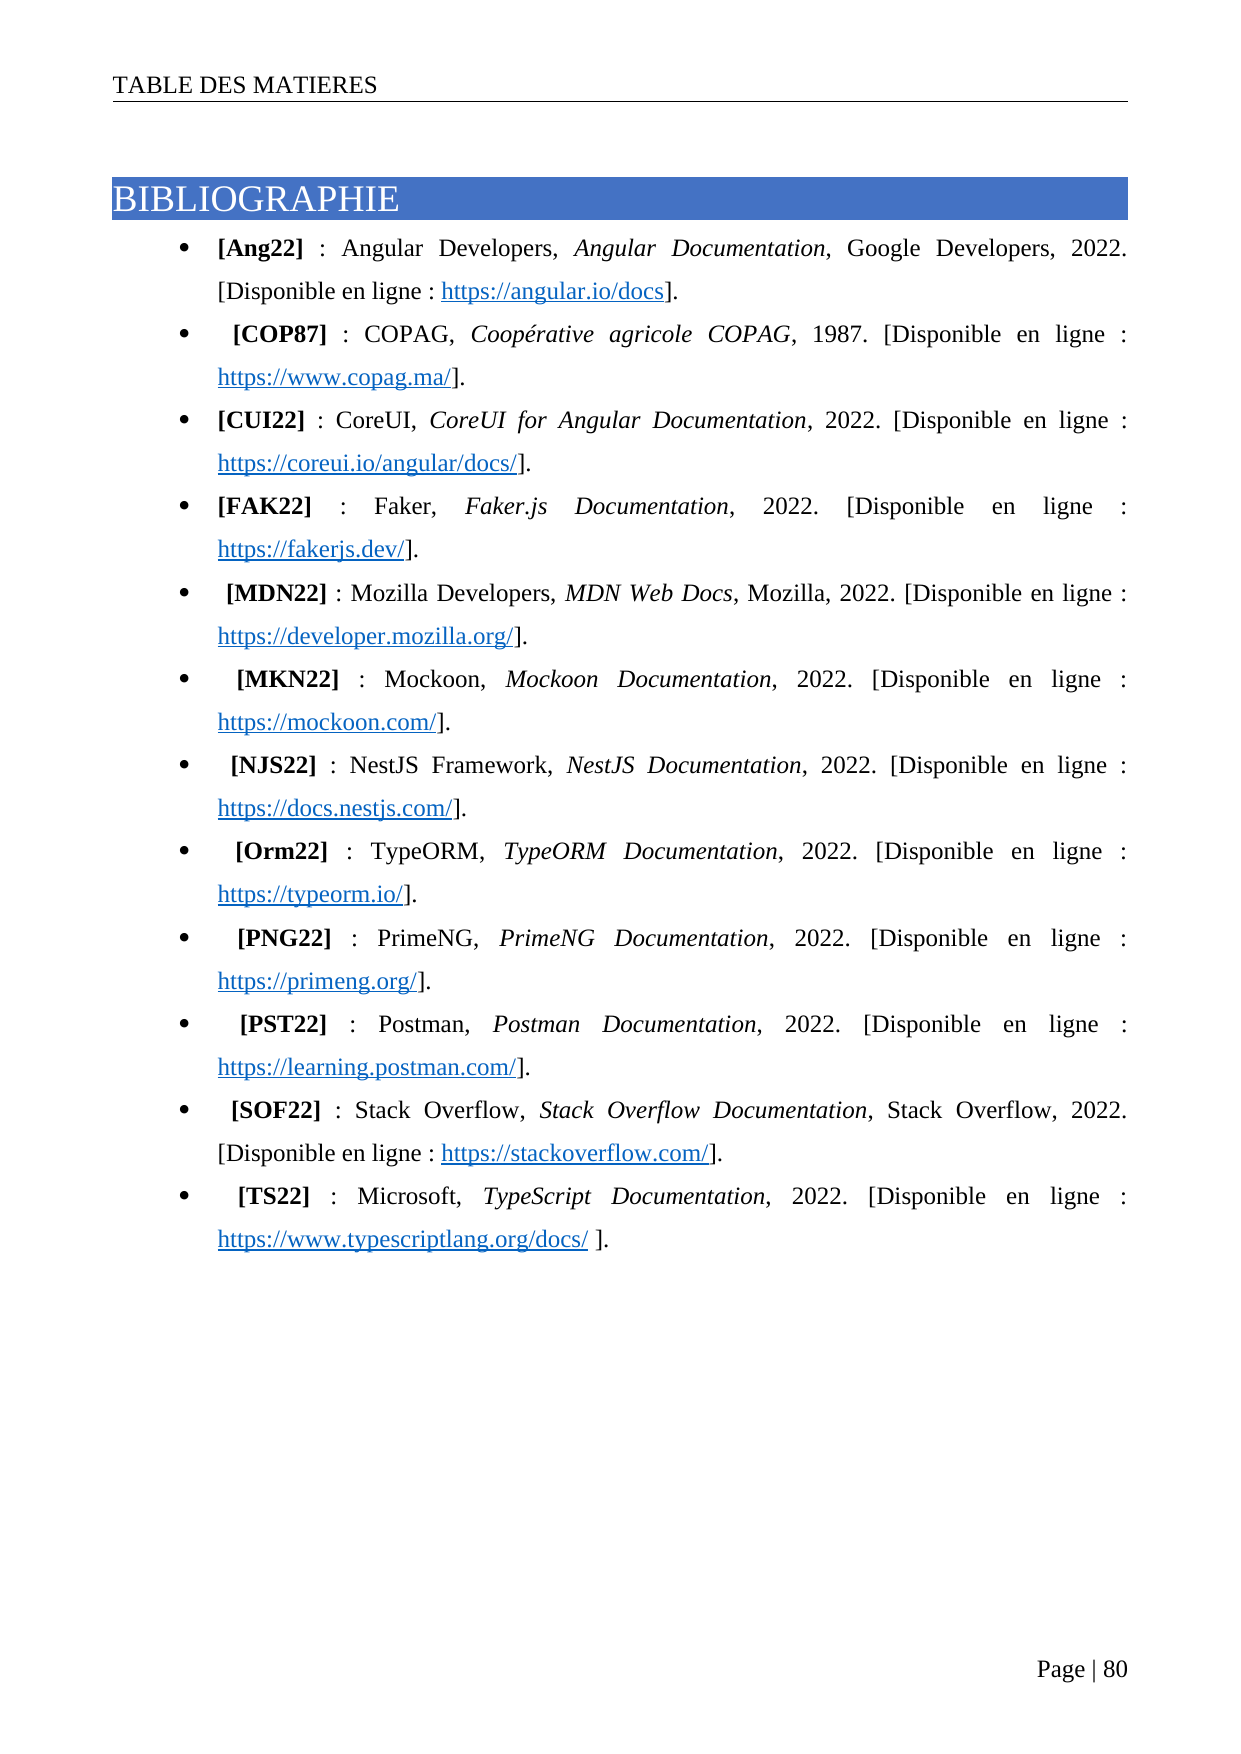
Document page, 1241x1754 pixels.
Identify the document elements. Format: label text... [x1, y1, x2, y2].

list [MDN22] : Mozilla Developers, MDN Web Docs, Mozilla, 2022. [Disponible en ligne : https://developer.mozilla.org/]. [180, 578, 1128, 649]
list [PNG22] : PrimeNG, PrimeNG Documentation, 2022. [Disponible en ligne : https://primeng.org/]. [180, 923, 1128, 994]
list [FAK22] : Faker, Faker.js Documentation, 2022. [Disponible en ligne : https://fakerjs.dev/]. [180, 491, 1128, 563]
list [Orm22] : TypeORM, TypeORM Documentation, 2022. [Disponible en ligne : https://typeorm.io/]. [180, 836, 1128, 908]
list [COP87] : COPAG, Coopérative agricole COPAG, 1987. [Disponible en ligne : https://www.copag.ma/]. [180, 319, 1128, 391]
list [PST22] : Postman, Postman Documentation, 2022. [Disponible en ligne : https://learning.postman.com/]. [180, 1009, 1128, 1081]
list [Ang22] : Angular Developers, Angular Documentation, Google Developers, 2022. [Disponible en ligne : https://angular.io/docs]. [180, 233, 1128, 304]
list [SOF22] : Stack Overflow, Stack Overflow Documentation, Stack Overflow, 2022. [Disponible en ligne : https://stackoverflow.com/]. [180, 1095, 1128, 1167]
subtitle BIBLIOGRAPHIE [112, 177, 1128, 220]
list [TS22] : Microsoft, TypeScript Documentation, 2022. [Disponible en ligne : https://www.typescriptlang.org/docs/ ]. [180, 1181, 1128, 1253]
list [CUI22] : CoreUI, CoreUI for Angular Documentation, 2022. [Disponible en ligne : https://coreui.io/angular/docs/]. [180, 405, 1128, 477]
list [NJS22] : NestJS Framework, NestJS Documentation, 2022. [Disponible en ligne : https://docs.nestjs.com/]. [180, 750, 1128, 822]
list [MKN22] : Mockoon, Mockoon Documentation, 2022. [Disponible en ligne : https://mockoon.com/]. [180, 664, 1128, 736]
